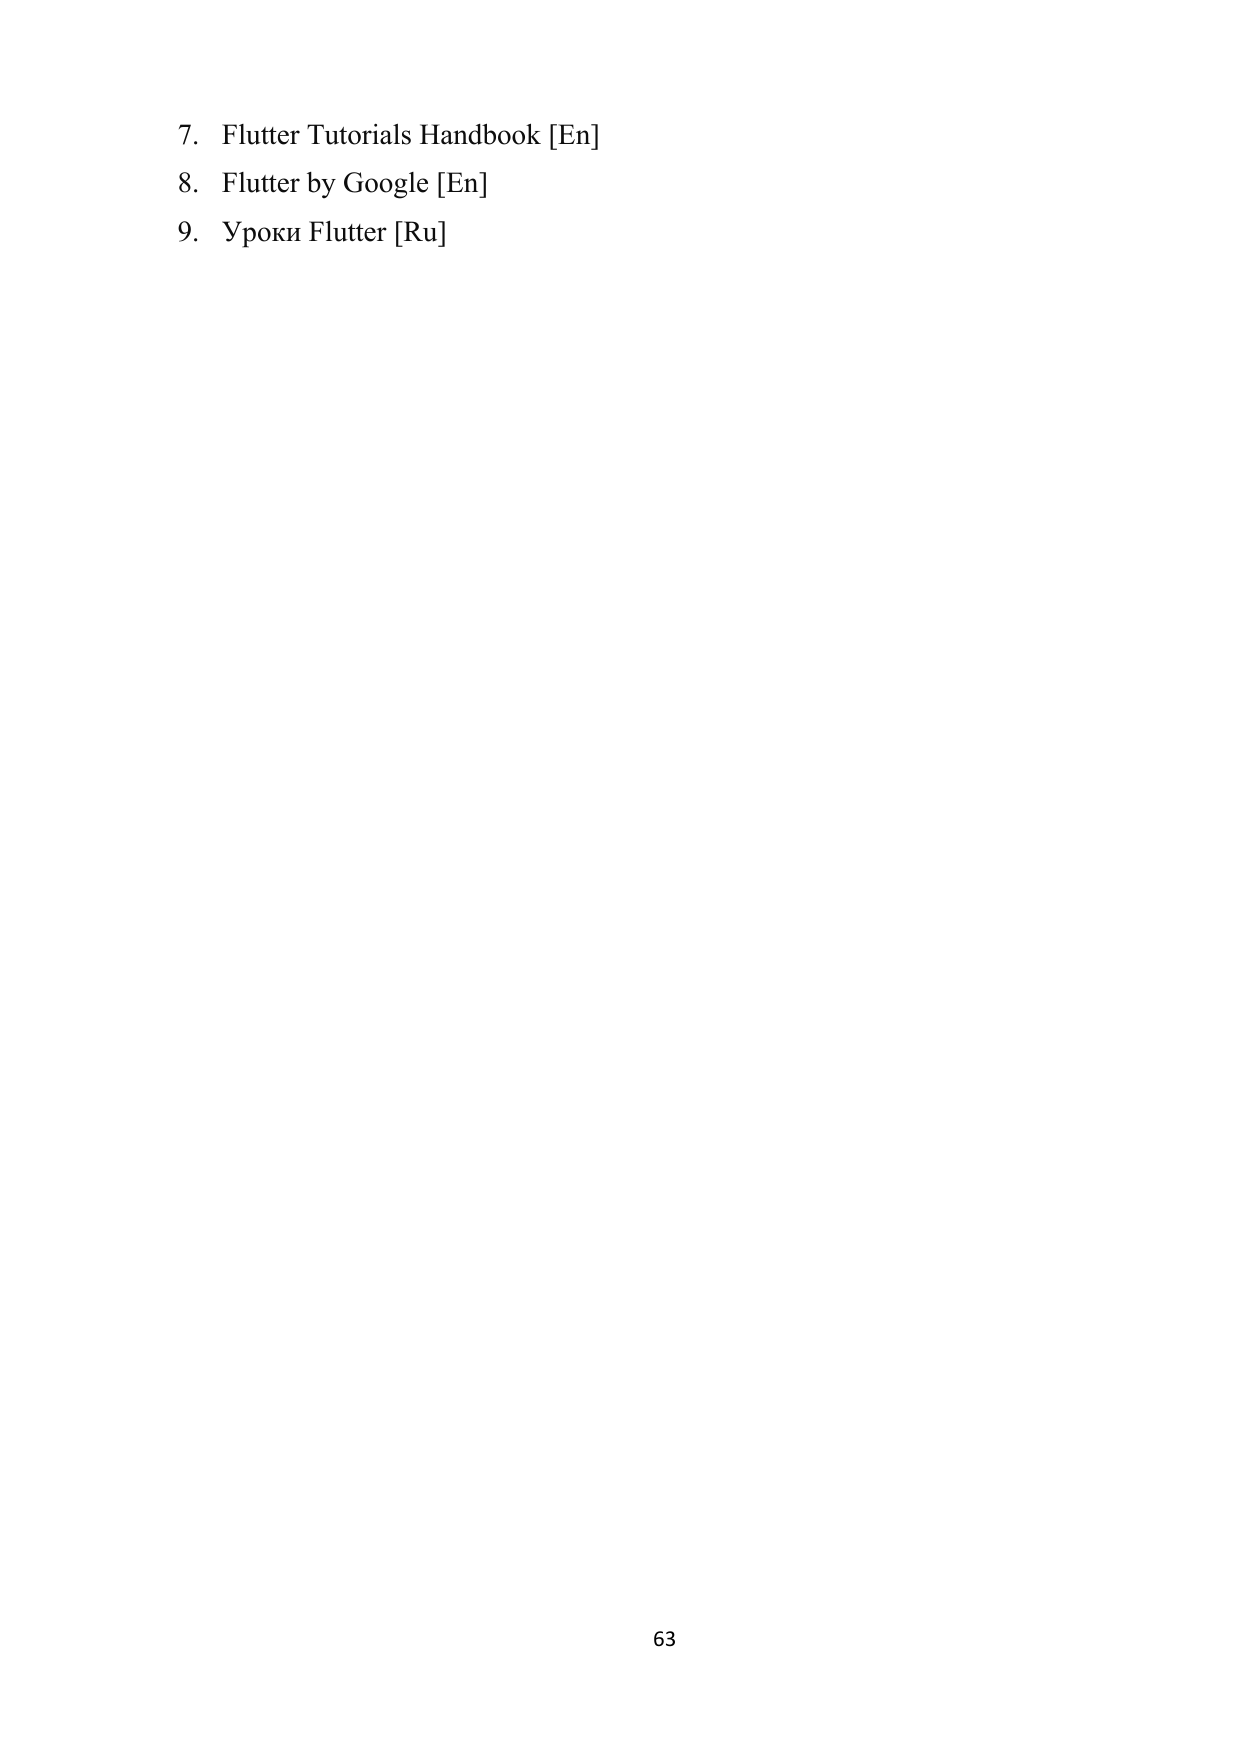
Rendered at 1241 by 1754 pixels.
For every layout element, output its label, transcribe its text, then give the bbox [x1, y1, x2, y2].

list Flutter by Google [En] [177, 167, 1152, 199]
list Flutter Tutorials Handbook [En] [177, 118, 1152, 150]
list Уроки Flutter [Ru] [177, 215, 1152, 247]
